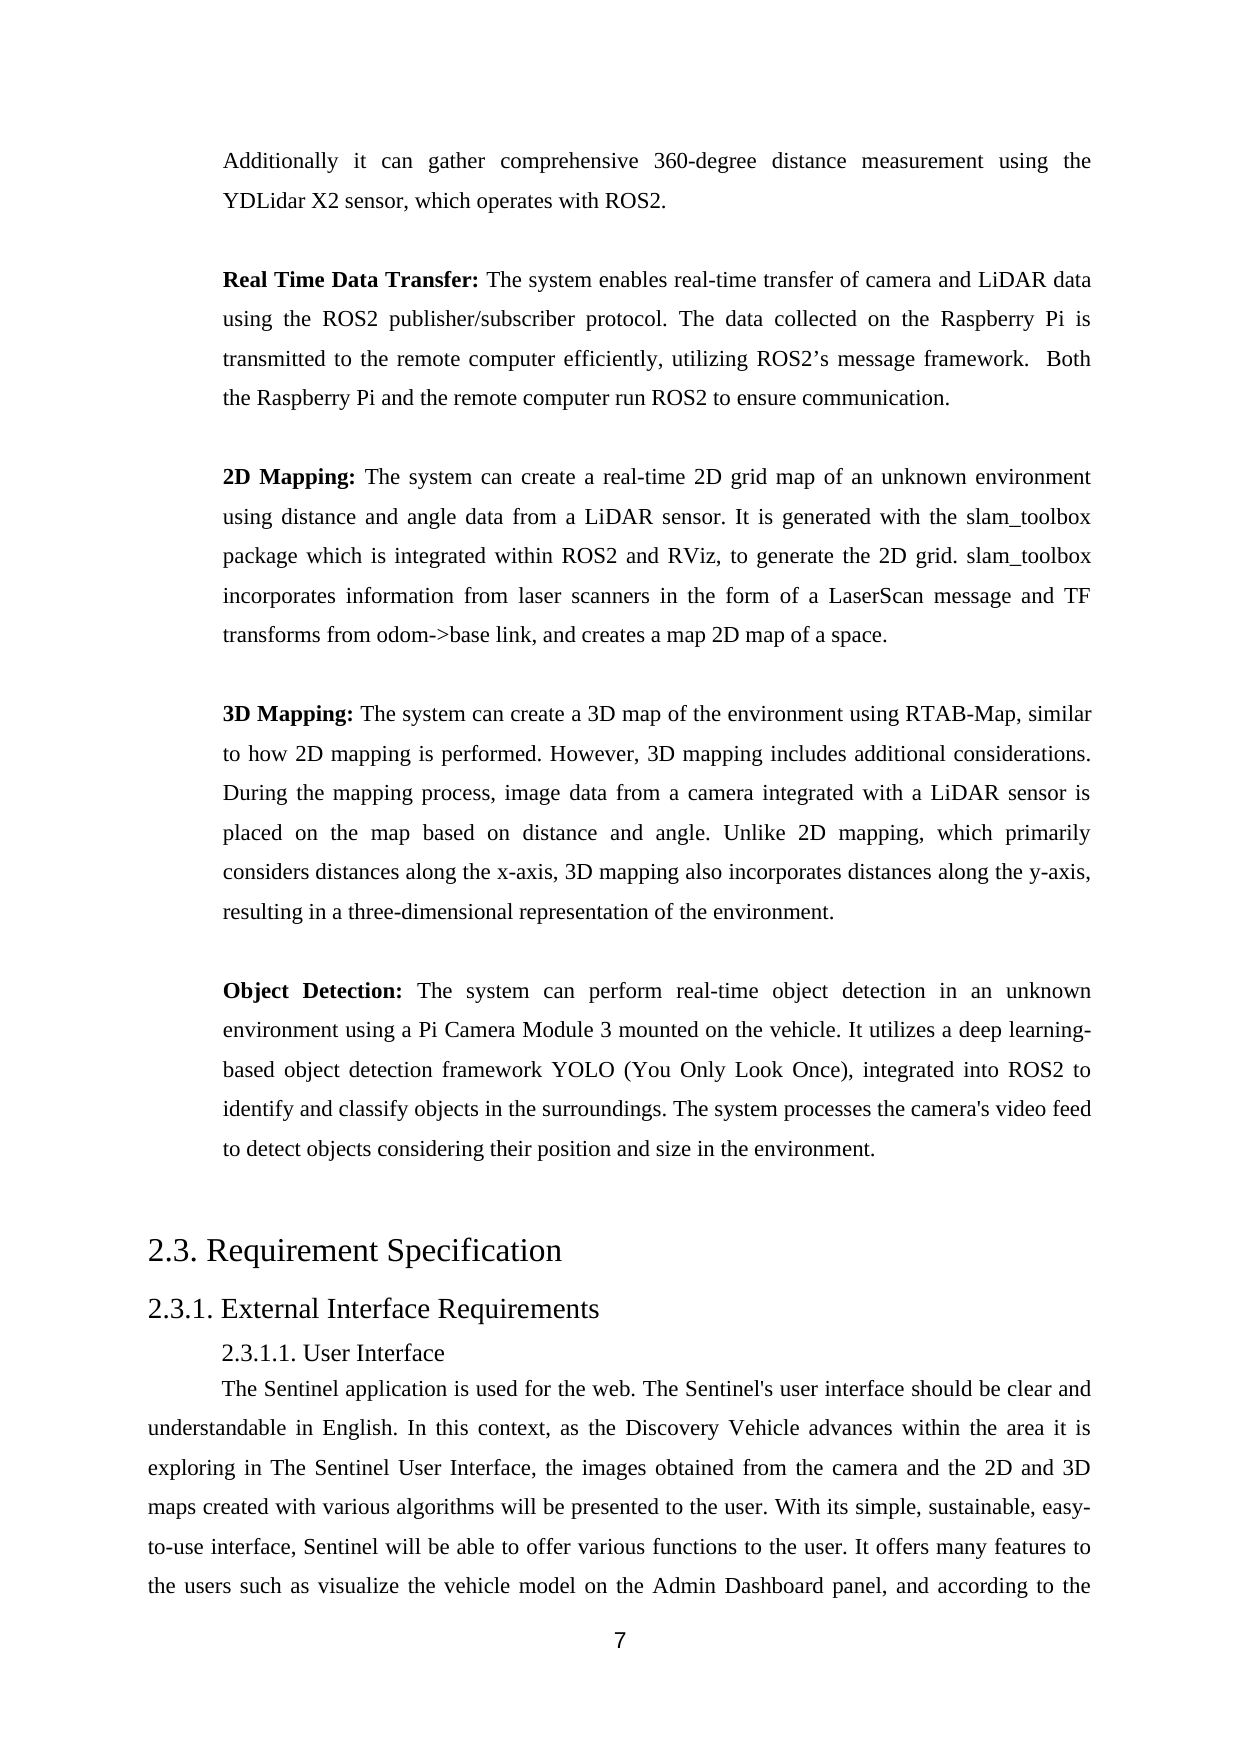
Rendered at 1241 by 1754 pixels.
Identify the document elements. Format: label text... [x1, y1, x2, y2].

text Object Detection: The system can perform real-time object detection in an unknown environment using a Pi Camera Module 3 mounted on the vehicle. It utilizes a deep learning-based object detection framework YOLO (You Only Look Once), integrated into ROS2 to identify and classify objects in the surroundings. The system processes the camera's video feed to detect objects considering their position and size in the environment. [223, 977, 1093, 1161]
text Real Time Data Transfer: The system enables real-time transfer of camera and LiDAR data using the ROS2 publisher/subscriber protocol. The data collected on the Raspberry Pi is transmitted to the remote computer efficiently, utilizing ROS2’s message framework. Both the Raspberry Pi and the remote computer run ROS2 to ensure communication. [223, 266, 1093, 411]
subtitle 2.3.1.1. User Interface [148, 1338, 1093, 1367]
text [148, 1375, 1093, 1599]
text 2D Mapping: The system can create a real-time 2D grid map of an unknown environment using distance and angle data from a LiDAR sensor. It is generated with the slam_toolbox package which is integrated within ROS2 and RViz, to generate the 2D grid. slam_toolbox incorporates information from laser scanners in the form of a LaserScan message and TF transforms from odom->base link, and creates a map 2D map of a space. [223, 463, 1093, 648]
subtitle 2.3.1. External Interface Requirements [148, 1291, 1093, 1324]
subtitle 2.3. Requirement Specification [148, 1230, 1093, 1268]
text 3D Mapping: The system can create a 3D map of the environment using RTAB-Map, similar to how 2D mapping is performed. However, 3D mapping includes additional considerations. During the mapping process, image data from a camera integrated with a LiDAR sensor is placed on the map based on distance and angle. Unlike 2D mapping, which primarily considers distances along the x-axis, 3D mapping also incorporates distances along the y-axis, resulting in a three-dimensional representation of the environment. [223, 700, 1093, 924]
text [223, 148, 1093, 213]
